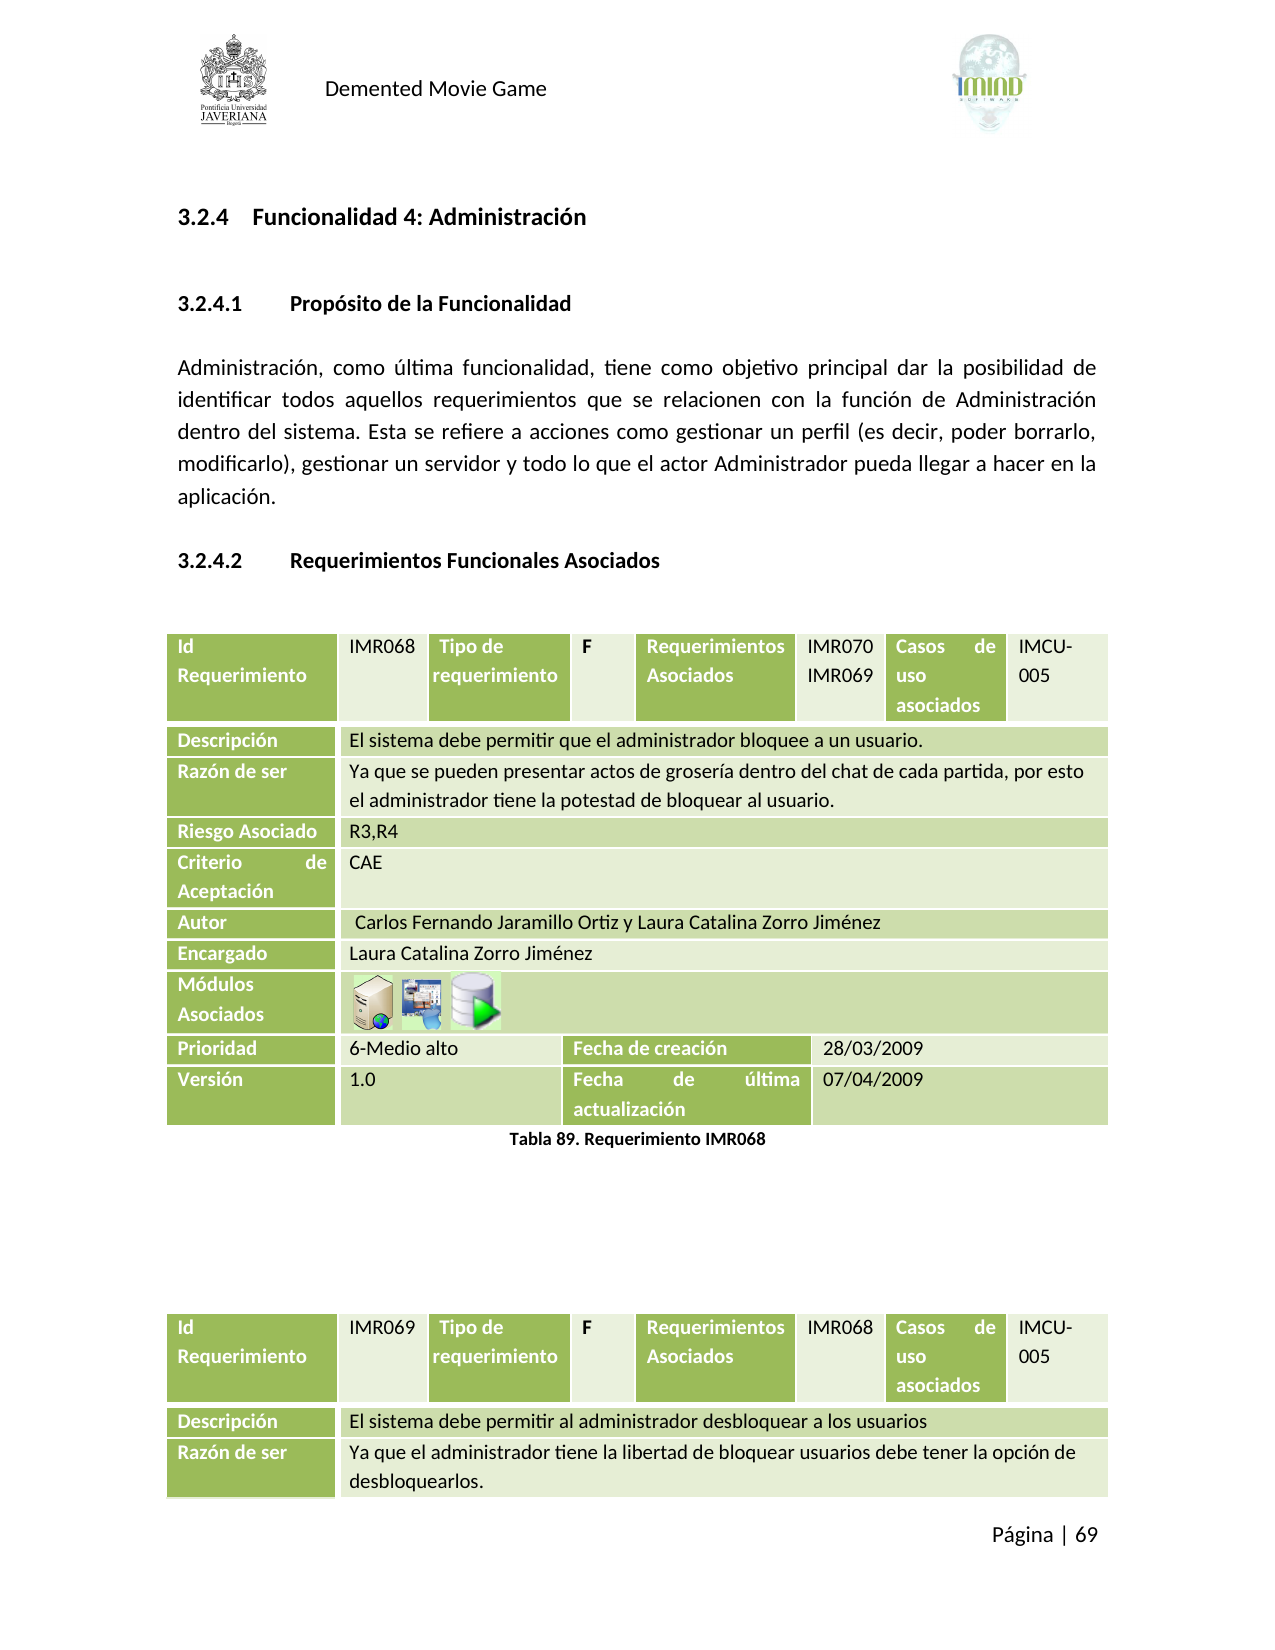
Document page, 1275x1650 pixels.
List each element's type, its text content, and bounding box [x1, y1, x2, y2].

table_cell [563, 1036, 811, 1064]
text Administración, como última funcionalidad, tiene como objetivo principal dar la posibilidad de identificar todos aquellos requerimientos que se relacionen con la función de Administración dentro del sistema. Esta se refiere a acciones como gestionar un perfil (es decir, poder borrarlo, modificarlo), gestionar un servidor y todo lo que el actor Administrador pueda llegar a hacer en la aplicación. [177, 353, 1098, 510]
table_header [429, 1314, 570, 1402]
text Tabla 89. Requerimiento IMR068 [177, 1127, 1098, 1150]
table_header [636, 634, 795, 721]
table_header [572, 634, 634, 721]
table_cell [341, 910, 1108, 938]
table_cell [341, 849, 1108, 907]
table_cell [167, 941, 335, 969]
subtitle Propósito de la Funcionalidad [177, 289, 1098, 317]
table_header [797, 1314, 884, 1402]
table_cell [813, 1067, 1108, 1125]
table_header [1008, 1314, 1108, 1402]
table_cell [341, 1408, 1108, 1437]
picture [951, 34, 1033, 138]
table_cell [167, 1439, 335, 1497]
subtitle Requerimientos Funcionales Asociados [177, 546, 1098, 574]
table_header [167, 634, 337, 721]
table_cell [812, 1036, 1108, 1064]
picture [353, 975, 393, 1030]
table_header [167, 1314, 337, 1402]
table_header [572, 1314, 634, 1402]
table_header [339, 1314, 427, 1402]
subtitle Funcionalidad 4: Administración [177, 201, 1098, 231]
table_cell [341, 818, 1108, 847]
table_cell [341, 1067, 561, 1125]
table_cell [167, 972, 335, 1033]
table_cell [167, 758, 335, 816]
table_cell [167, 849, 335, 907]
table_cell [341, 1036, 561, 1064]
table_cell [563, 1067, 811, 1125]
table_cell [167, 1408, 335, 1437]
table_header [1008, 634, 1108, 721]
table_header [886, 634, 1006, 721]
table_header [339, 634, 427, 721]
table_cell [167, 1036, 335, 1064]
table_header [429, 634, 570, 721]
picture [402, 979, 442, 1030]
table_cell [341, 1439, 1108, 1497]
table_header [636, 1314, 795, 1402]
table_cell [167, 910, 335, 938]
picture [200, 34, 267, 126]
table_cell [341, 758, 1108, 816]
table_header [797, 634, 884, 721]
picture [450, 971, 502, 1030]
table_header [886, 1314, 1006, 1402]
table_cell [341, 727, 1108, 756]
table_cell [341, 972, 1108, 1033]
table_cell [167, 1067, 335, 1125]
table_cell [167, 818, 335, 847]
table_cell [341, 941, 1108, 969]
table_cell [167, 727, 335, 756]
